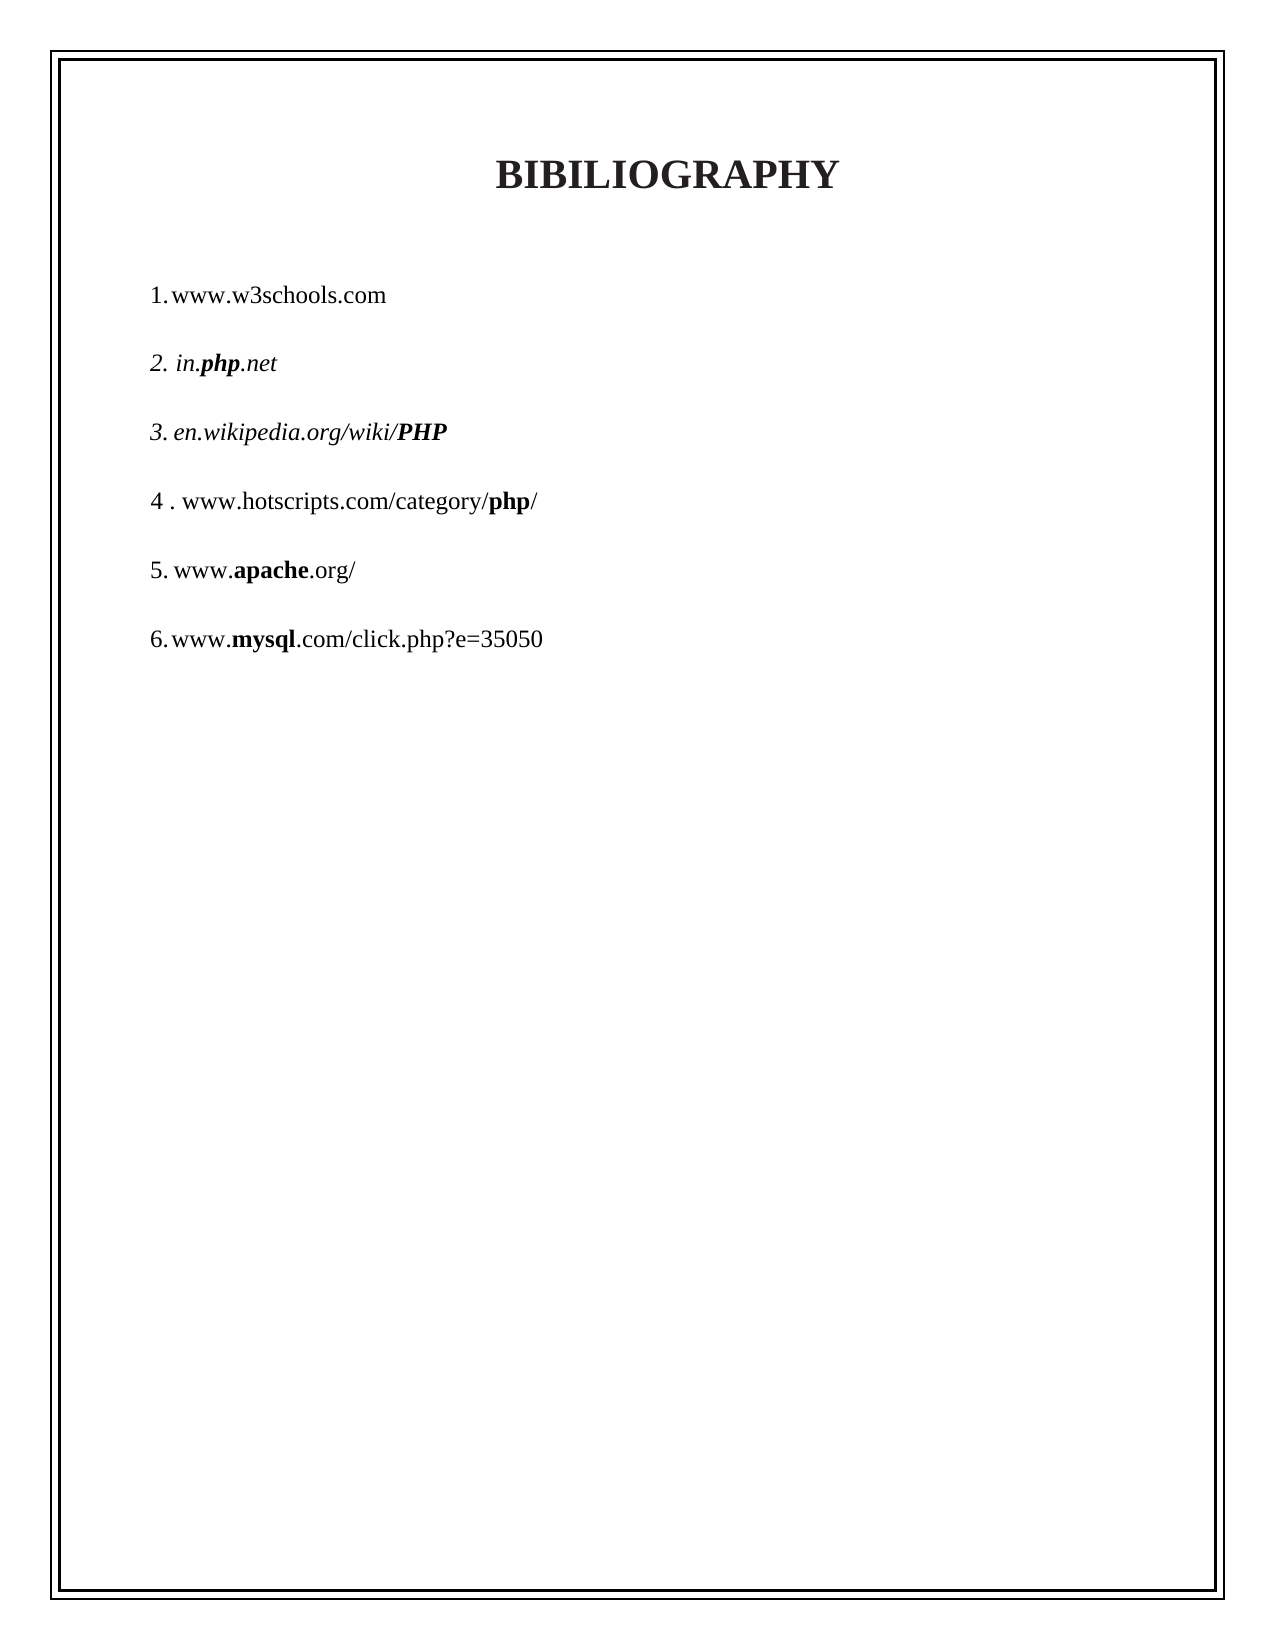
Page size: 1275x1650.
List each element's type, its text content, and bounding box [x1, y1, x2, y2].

text BIBILIOGRAPHY [150, 150, 1125, 198]
list www.mysql.com/click.php?e=35050 [150, 624, 1125, 653]
list en.wikipedia.org/wiki/PHP [150, 417, 1125, 446]
list in.php.net [150, 348, 1125, 377]
list www.w3schools.com [150, 280, 1125, 309]
text 4 . www.hotscripts.com/category/php/ [150, 486, 1125, 515]
list www.apache.org/ [150, 555, 1125, 584]
